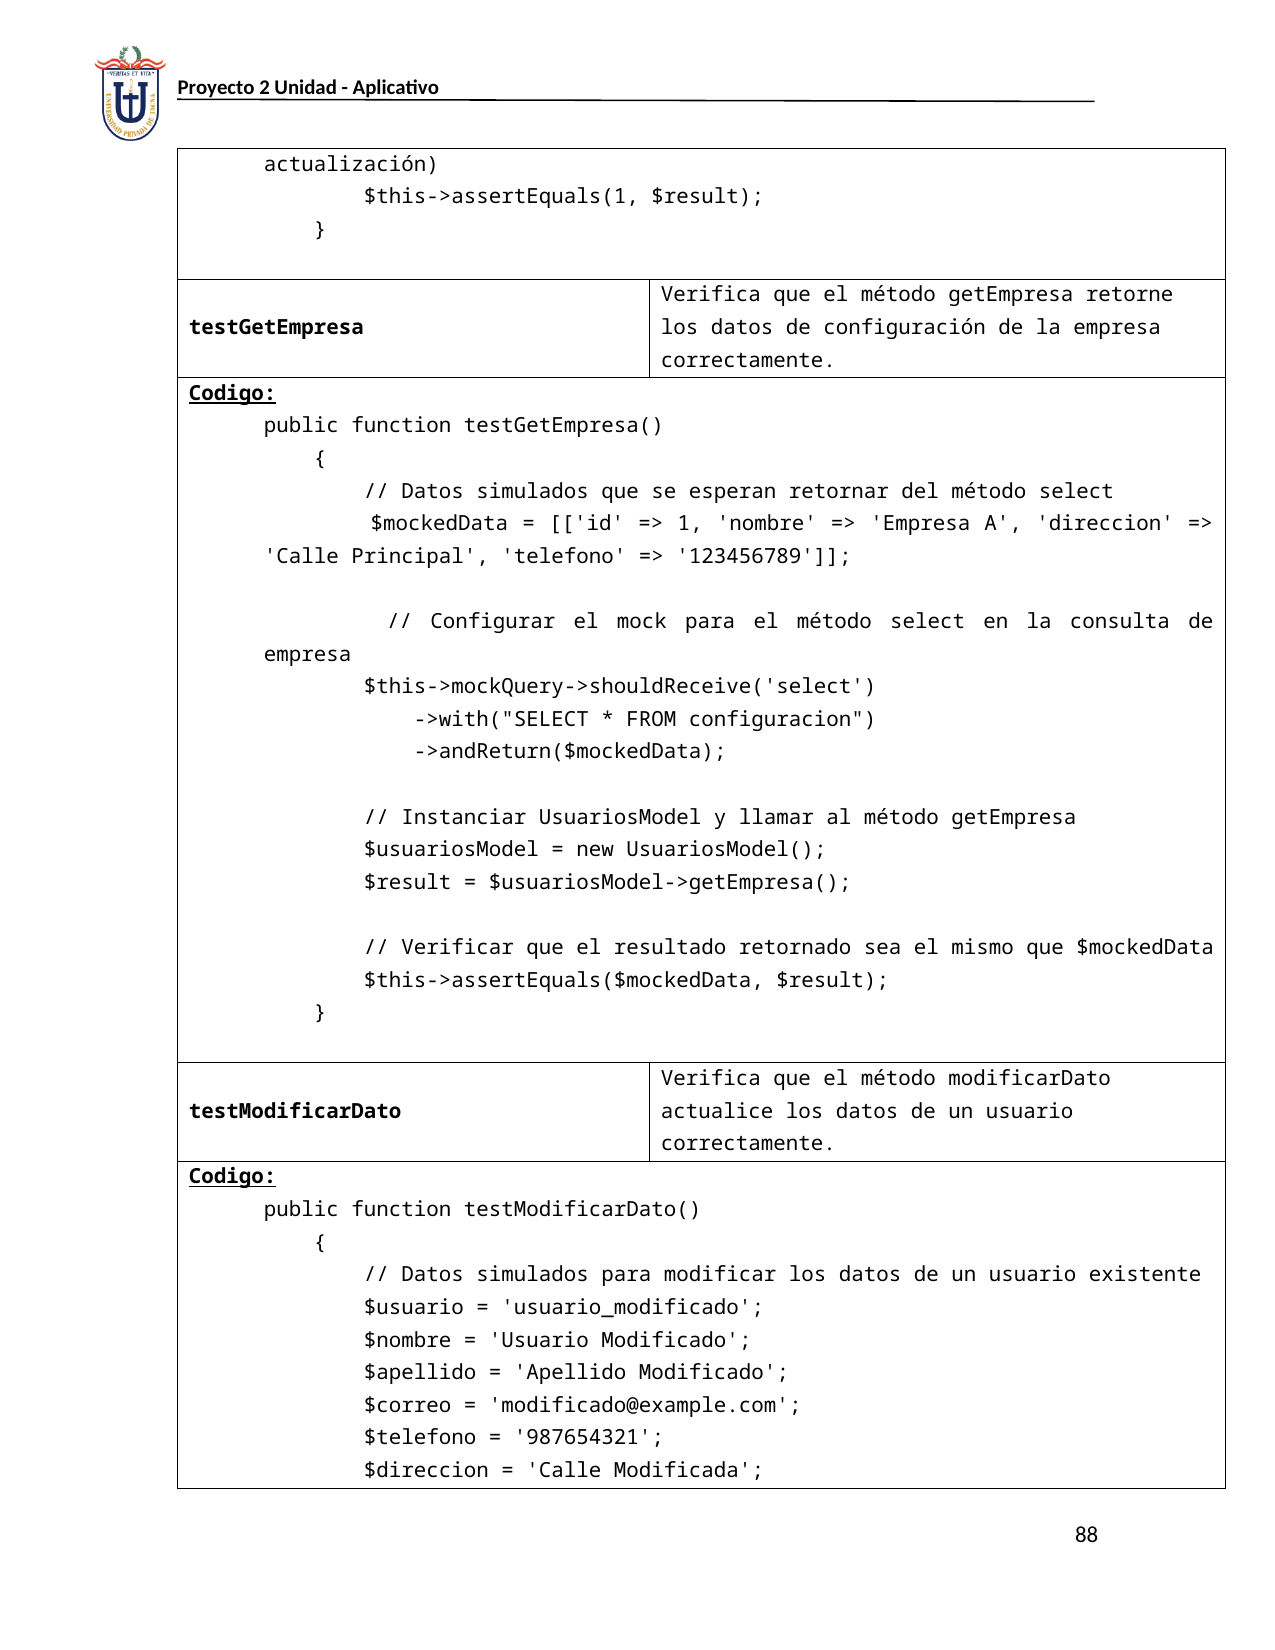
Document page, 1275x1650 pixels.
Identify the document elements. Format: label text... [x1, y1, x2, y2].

table_cell testGetEmpresa [178, 280, 649, 377]
table_cell Verifica que el método getEmpresa retorne los datos de configuración de la empresa correctamente. [650, 280, 1225, 377]
table_cell testModificarDato [178, 1063, 649, 1161]
table_cell Verifica que el método modificarDato actualice los datos de un usuario correctamente. [650, 1063, 1225, 1161]
table_cell Codigo: public function testGetEmpresa() { // Datos simulados que se esperan retornar del método select $mockedData = [['id' => 1, 'nombre' => 'Empresa A', 'direccion' => 'Calle Principal', 'telefono' => '123456789']]; // Configurar el mock para el método select en la consulta de empresa $this->mockQuery->shouldReceive('select') ->with("SELECT * FROM configuracion") ->andReturn($mockedData); // Instanciar UsuariosModel y llamar al método getEmpresa $usuariosModel = new UsuariosModel(); $result = $usuariosModel->getEmpresa(); // Verificar que el resultado retornado sea el mismo que $mockedData $this->assertEquals($mockedData, $result); } [178, 378, 1225, 1062]
picture [94, 45, 166, 141]
